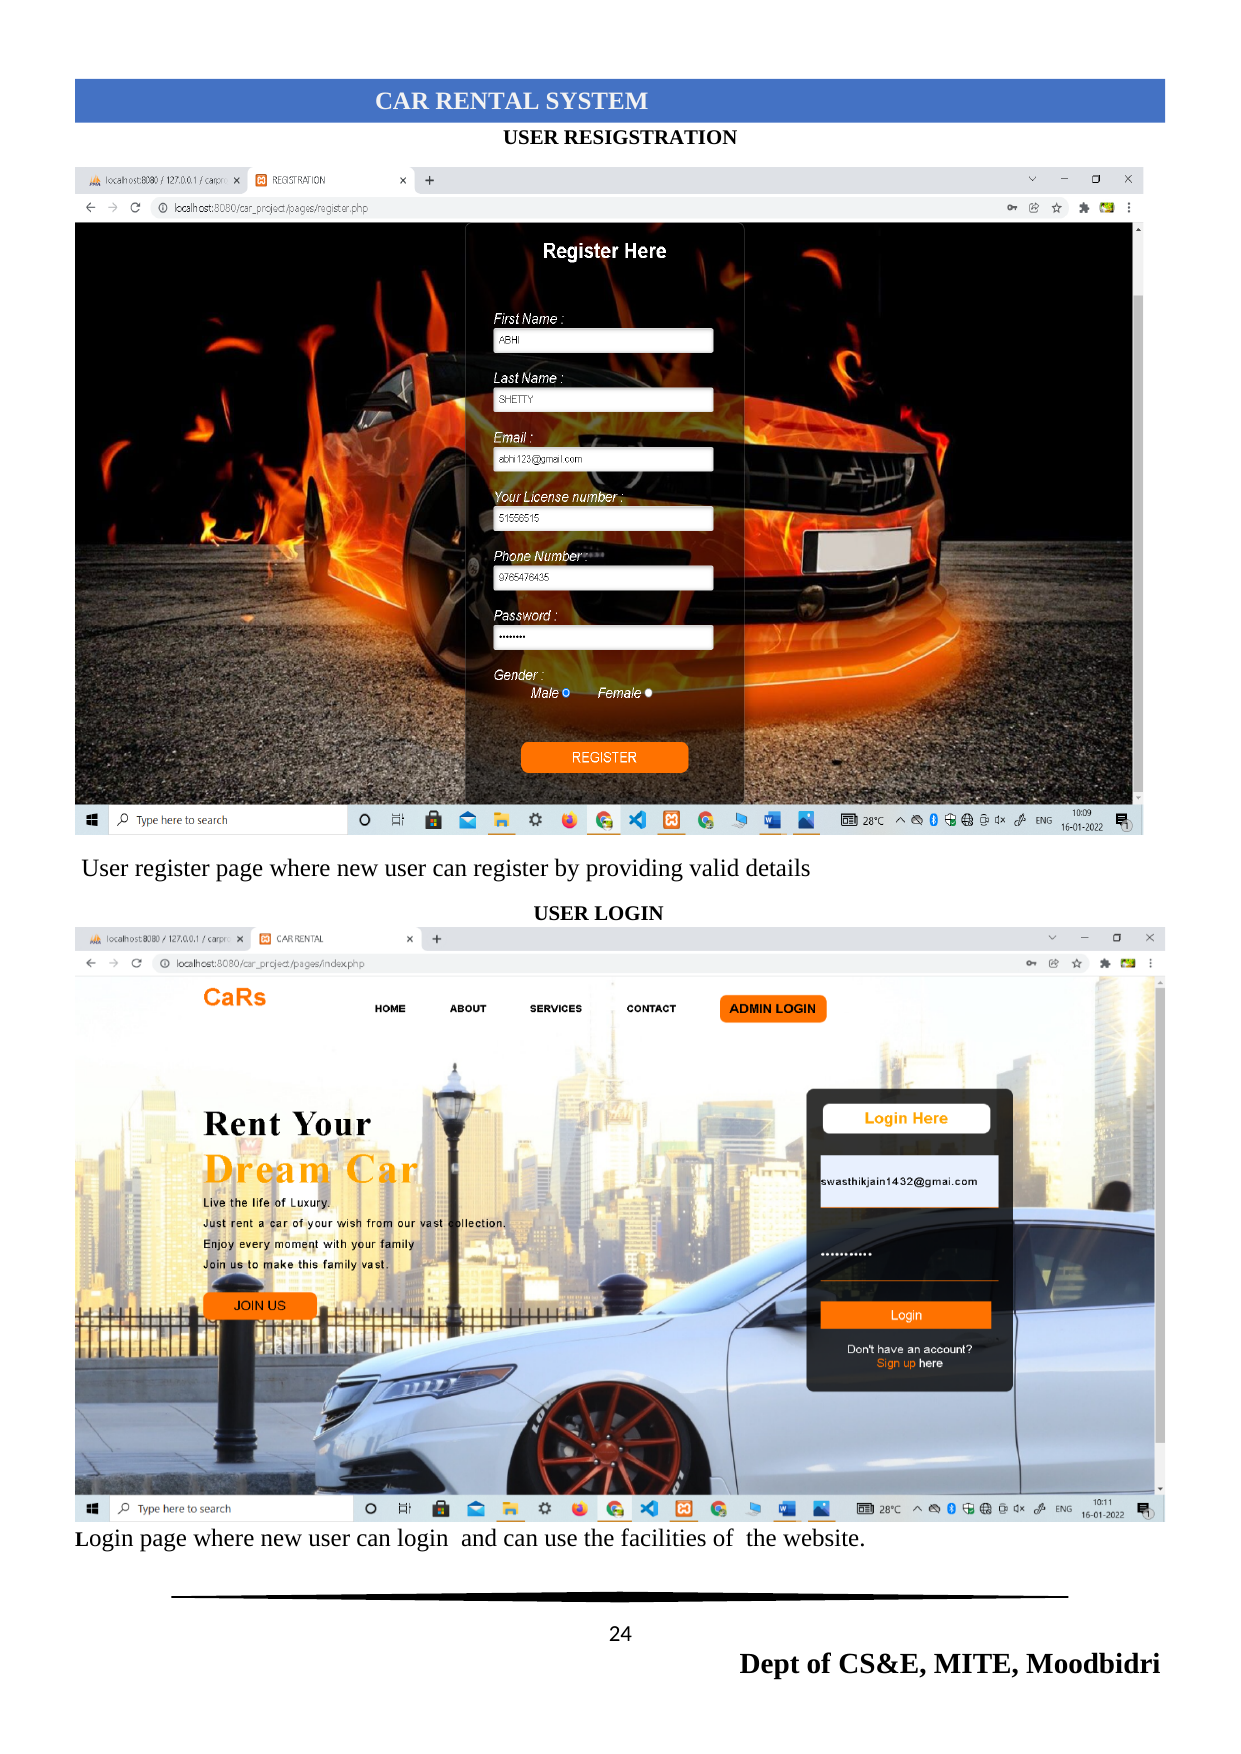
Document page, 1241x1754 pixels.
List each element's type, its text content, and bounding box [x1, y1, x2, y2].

text USER LOGINLogin page where new user can login and can use the facilities of the website. [75, 901, 1165, 927]
text USER LOGINLogin page where new user can login and can use the facilities of the website. [75, 1522, 1165, 1552]
text User register page where new user can register by providing valid details [75, 853, 1165, 882]
picture [75, 927, 1166, 1522]
picture [75, 167, 1144, 835]
text USER RESIGSTRATION [75, 123, 1165, 149]
